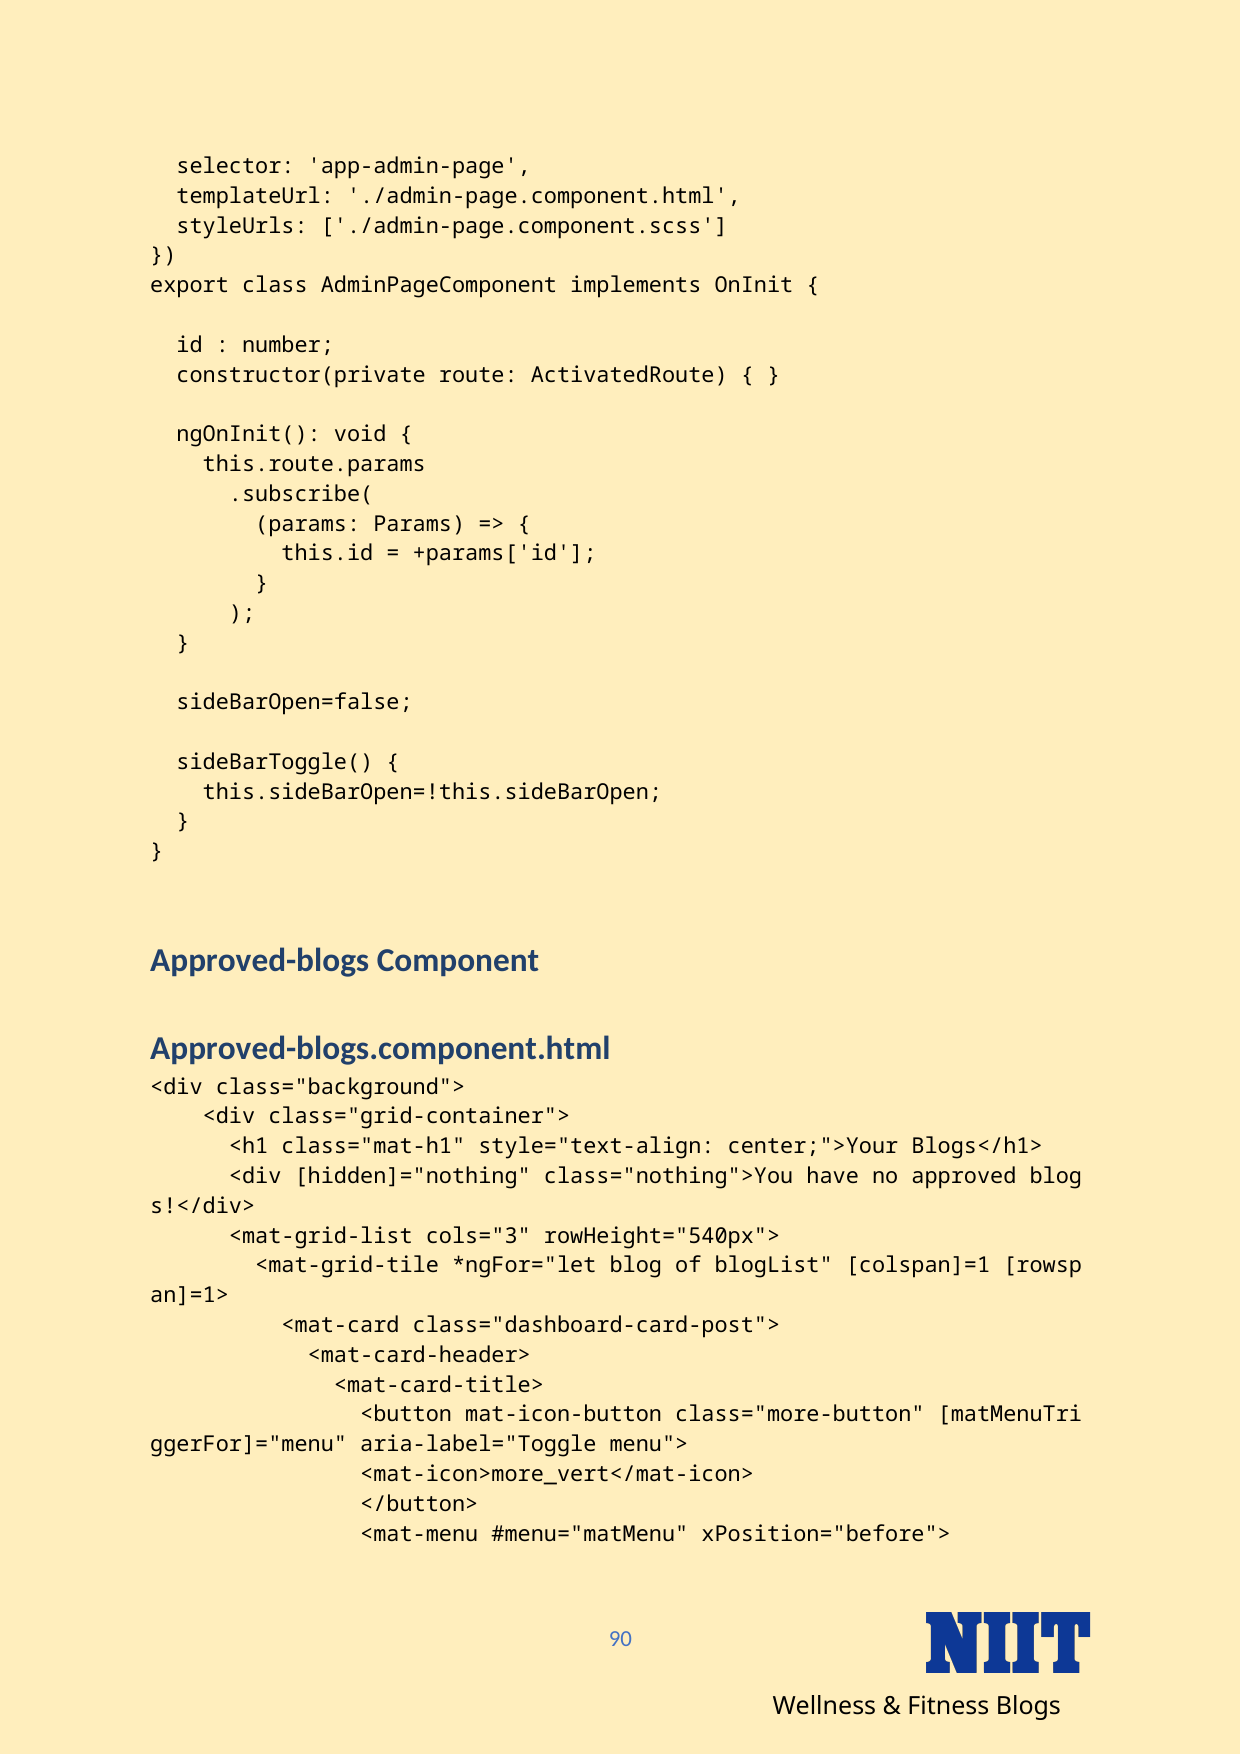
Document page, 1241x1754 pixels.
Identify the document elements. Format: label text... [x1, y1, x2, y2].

text <mat-card class="dashboard-card-post"> [150, 1309, 1090, 1339]
text sideBarOpen=false; [150, 686, 1090, 716]
text <h1 class="mat-h1" style="text-align: center;">Your Blogs</h1> [150, 1130, 1090, 1160]
text this.route.params [150, 448, 1090, 478]
text <mat-grid-tile *ngFor="let blog of blogList" [colspan]=1 [rowspan]=1> [150, 1249, 1090, 1309]
text constructor(private route: ActivatedRoute) { } [150, 358, 1090, 388]
text } [150, 835, 1090, 865]
text <mat-card-header> [150, 1339, 1090, 1368]
text } [150, 805, 1090, 835]
text } [150, 627, 1090, 656]
text Approved-blogs Component [150, 939, 1090, 979]
text this.id = +params['id']; [150, 537, 1090, 567]
text <div [hidden]="nothing" class="nothing">You have no approved blogs!</div> [150, 1160, 1090, 1219]
picture [926, 1612, 1091, 1673]
text (params: Params) => { [150, 507, 1090, 537]
text ngOnInit(): void { [150, 418, 1090, 448]
text <div class="grid-container"> [150, 1100, 1090, 1130]
text Approved-blogs.component.html [150, 1027, 1090, 1067]
text export class AdminPageComponent implements OnInit { [150, 269, 1090, 299]
text this.sideBarOpen=!this.sideBarOpen; [150, 776, 1090, 805]
text }) [150, 239, 1090, 269]
text <mat-icon>more_vert</mat-icon> [150, 1458, 1090, 1488]
text <button mat-icon-button class="more-button" [matMenuTriggerFor]="menu" aria-label="Toggle menu"> [150, 1398, 1090, 1458]
text styleUrls: ['./admin-page.component.scss'] [150, 209, 1090, 239]
text templateUrl: './admin-page.component.html', [150, 180, 1090, 209]
text ); [150, 597, 1090, 627]
text } [150, 567, 1090, 597]
text id : number; [150, 329, 1090, 358]
text <mat-card-title> [150, 1368, 1090, 1398]
text <mat-grid-list cols="3" rowHeight="540px"> [150, 1219, 1090, 1249]
text sideBarToggle() { [150, 746, 1090, 776]
text <div class="background"> [150, 1071, 1090, 1100]
text .subscribe( [150, 478, 1090, 507]
text selector: 'app-admin-page', [150, 150, 1090, 180]
text </button> [150, 1488, 1090, 1517]
text <mat-menu #menu="matMenu" xPosition="before"> [150, 1517, 1090, 1547]
